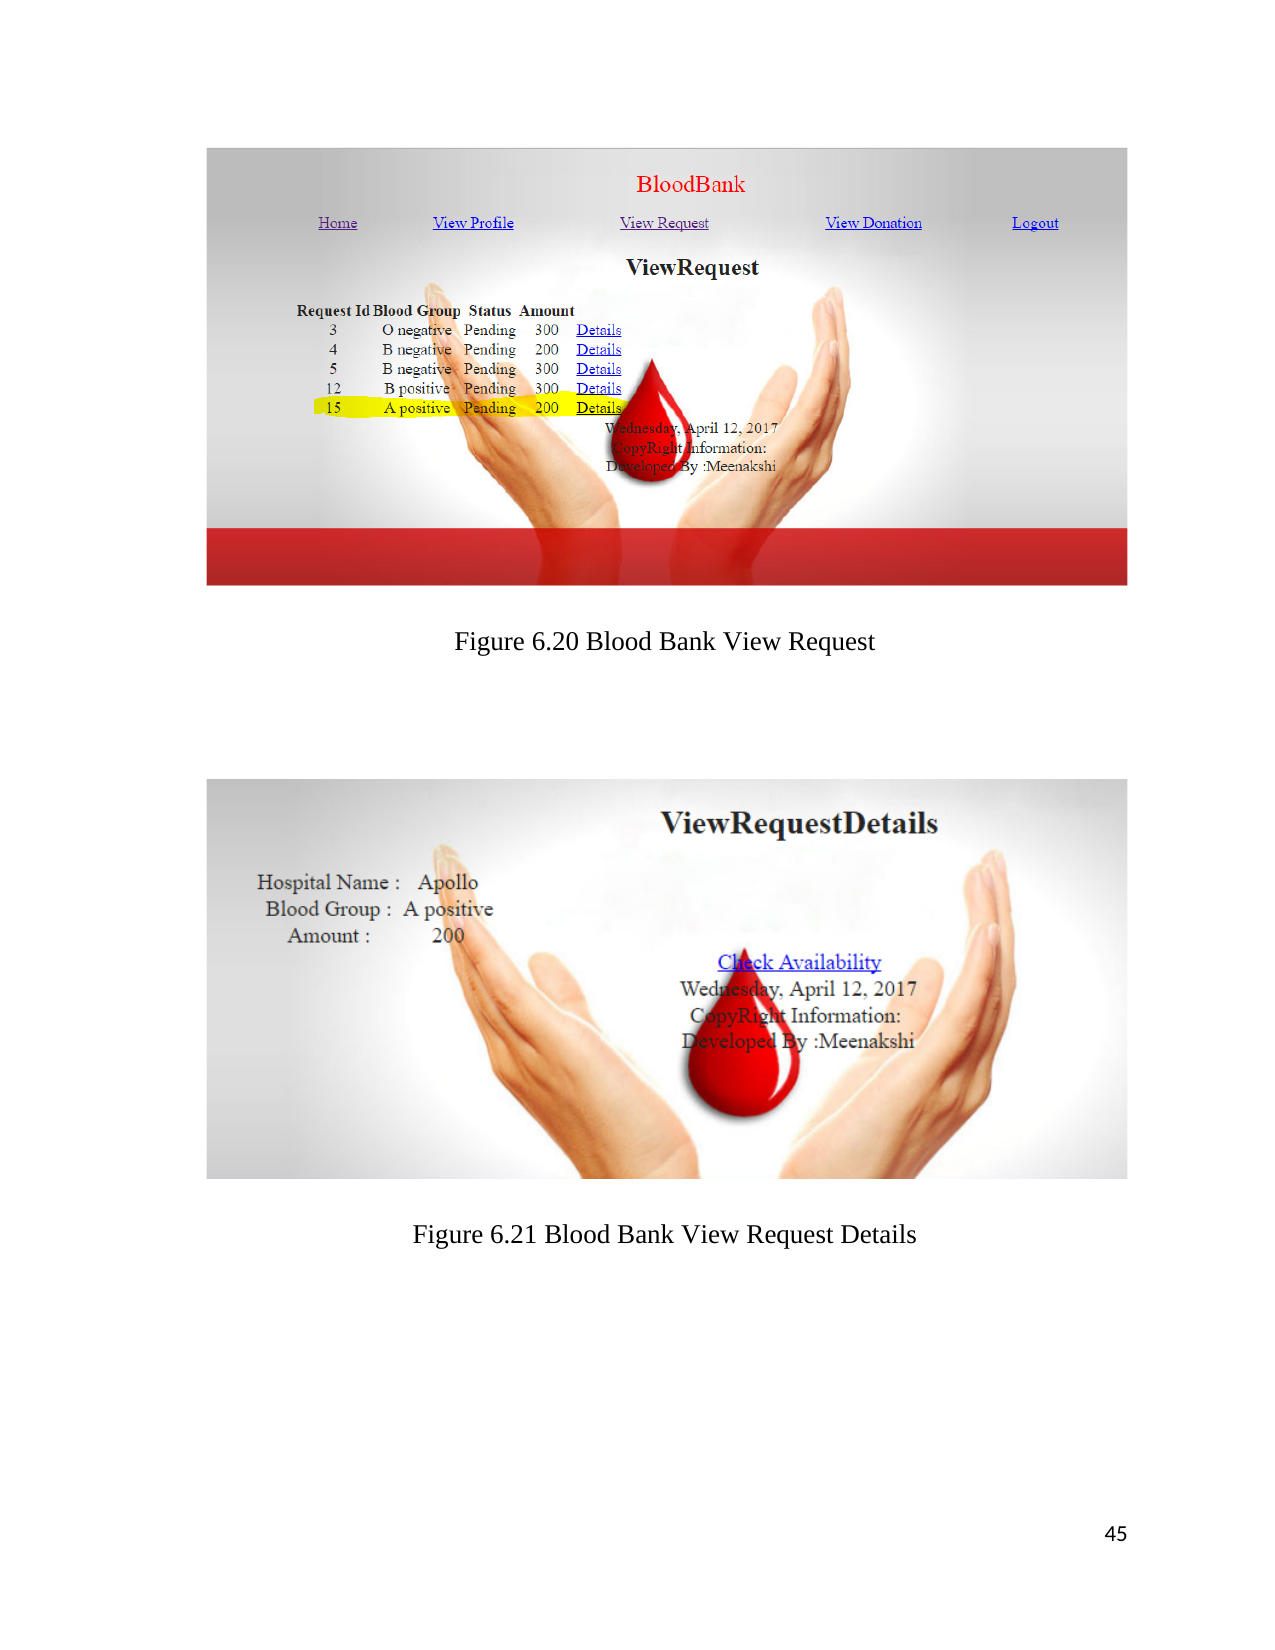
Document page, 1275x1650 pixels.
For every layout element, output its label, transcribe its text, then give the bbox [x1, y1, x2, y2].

text Figure 6.20 Blood Bank View Request [207, 625, 1123, 656]
picture [206, 779, 1128, 1179]
picture [206, 147, 1128, 586]
text Figure 6.21 Blood Bank View Request Details [207, 1218, 1123, 1249]
